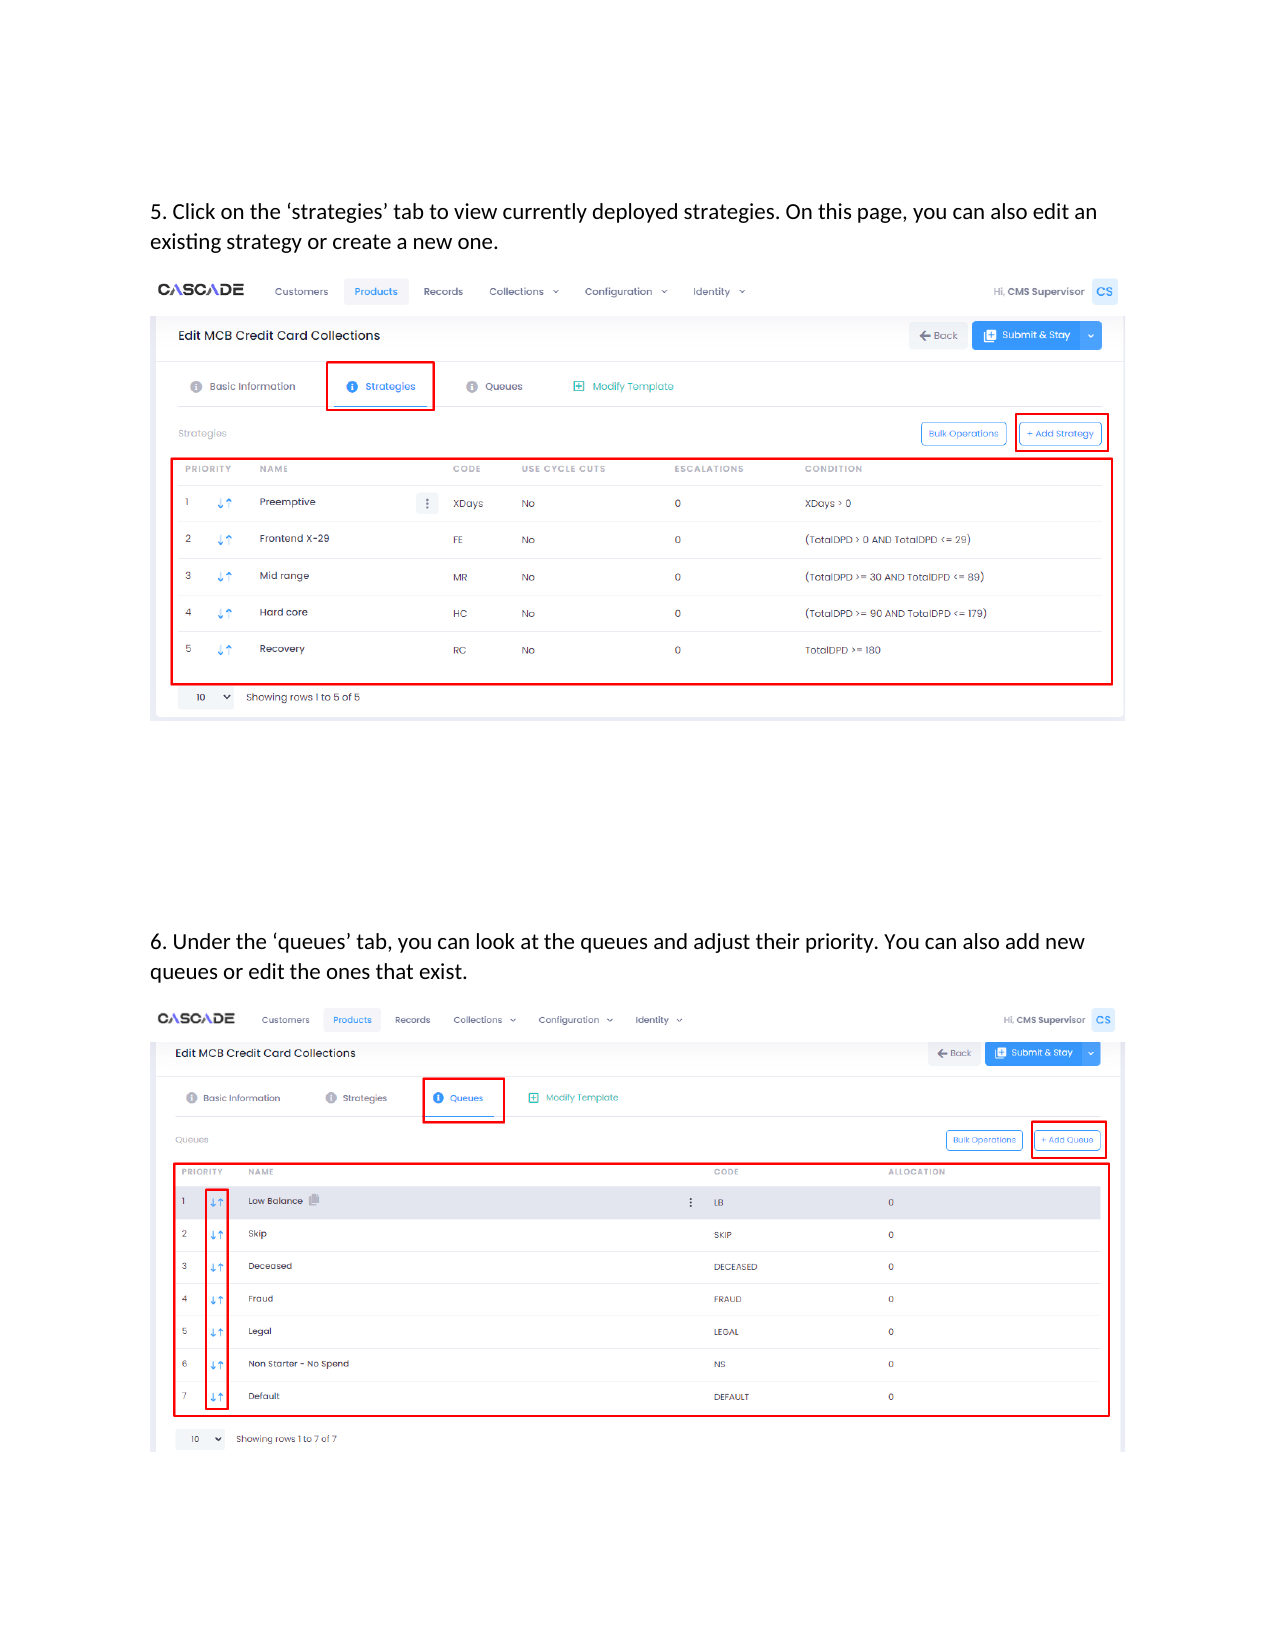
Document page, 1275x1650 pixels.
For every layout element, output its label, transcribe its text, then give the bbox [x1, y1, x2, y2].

picture [150, 1004, 1125, 1452]
picture [150, 273, 1125, 721]
text 6. Under the ‘queues’ tab, you can look at the queues and adjust their priority. You can also add new queues or edit the ones that exist. [150, 927, 1125, 986]
text 5. Click on the ‘strategies’ tab to view currently deployed strategies. On this page, you can also edit an existing strategy or create a new one. [150, 197, 1125, 255]
